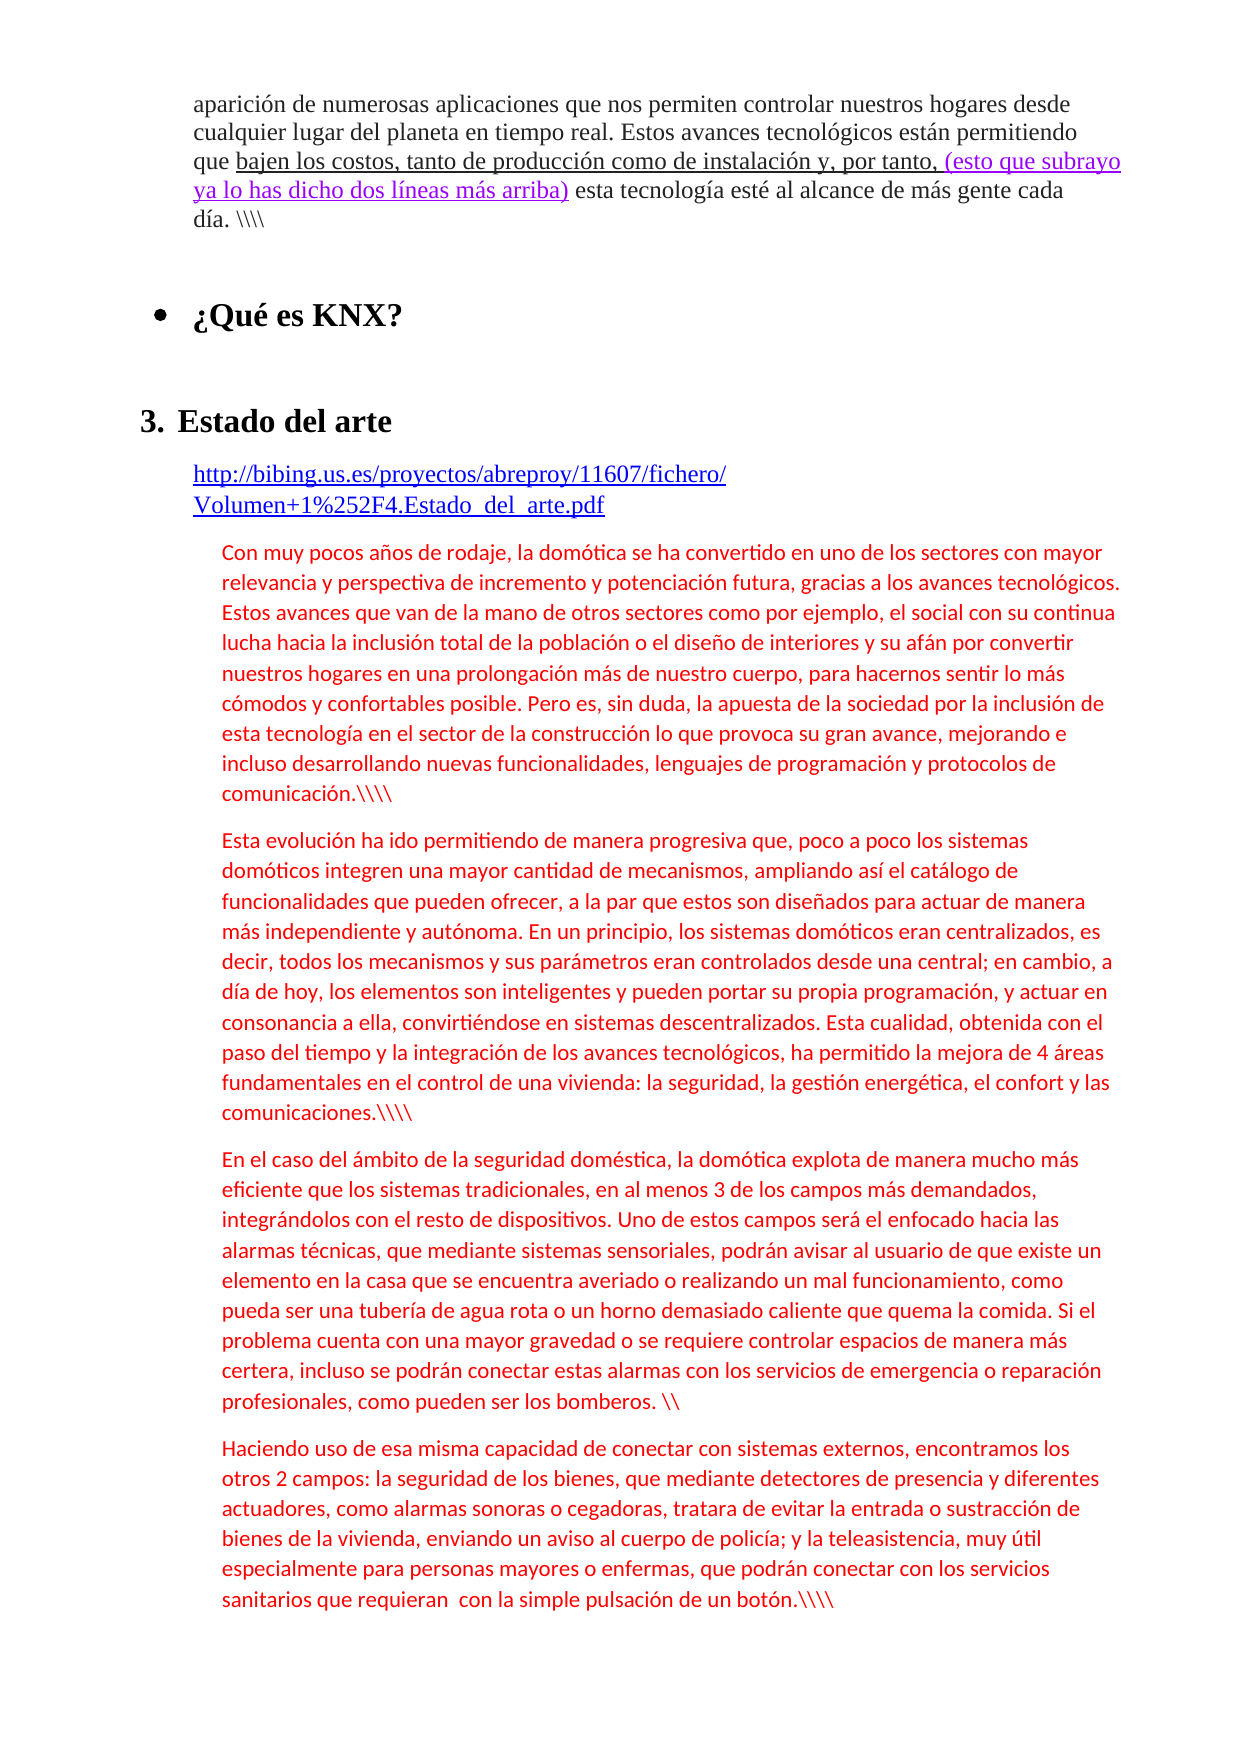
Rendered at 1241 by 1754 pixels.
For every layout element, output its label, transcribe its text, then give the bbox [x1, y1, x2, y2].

text Haciendo uso de esa misma capacidad de conectar con sistemas externos, encontramos los otros 2 campos: la seguridad de los bienes, que mediante detectores de presencia y diferentes actuadores, como alarmas sonoras o cegadoras, tratara de evitar la entrada o sustracción de bienes de la vivienda, enviando un aviso al cuerpo de policía; y la teleasistencia, muy útil especialmente para personas mayores o enfermas, que podrán conectar con los servicios sanitarios que requieran con la simple pulsación de un botón.\\\\ [222, 1434, 1122, 1613]
list Estado del arte [140, 401, 1122, 439]
list ¿Qué es KNX? [154, 295, 1122, 334]
text Con muy pocos años de rodaje, la domótica se ha convertido en uno de los sectores con mayor relevancia y perspectiva de incremento y potenciación futura, gracias a los avances tecnológicos. Estos avances que van de la mano de otros sectores como por ejemplo, el social con su continua lucha hacia la inclusión total de la población o el diseño de interiores y su afán por convertir nuestros hogares en una prolongación más de nuestro cuerpo, para hacernos sentir lo más cómodos y confortables posible. Pero es, sin duda, la apuesta de la sociedad por la inclusión de esta tecnología en el sector de la construcción lo que provoca su gran avance, mejorando e incluso desarrollando nuevas funcionalidades, lenguajes de programación y protocolos de comunicación.\\\\ [222, 538, 1122, 808]
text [193, 89, 1122, 232]
text http://bibing.us.es/proyectos/abreproy/11607/fichero/Volumen+1%252F4.Estado_del_arte.pdf [193, 459, 1122, 519]
text Esta evolución ha ido permitiendo de manera progresiva que, poco a poco los sistemas domóticos integren una mayor cantidad de mecanismos, ampliando así el catálogo de funcionalidades que pueden ofrecer, a la par que estos son diseñados para actuar de manera más independiente y autónoma. En un principio, los sistemas domóticos eran centralizados, es decir, todos los mecanismos y sus parámetros eran controlados desde una central; en cambio, a día de hoy, los elementos son inteligentes y pueden portar su propia programación, y actuar en consonancia a ella, convirtiéndose en sistemas descentralizados. Esta cualidad, obtenida con el paso del tiempo y la integración de los avances tecnológicos, ha permitido la mejora de 4 áreas fundamentales en el control de una vivienda: la seguridad, la gestión energética, el confort y las comunicaciones.\\\\ [222, 826, 1122, 1126]
text En el caso del ámbito de la seguridad doméstica, la domótica explota de manera mucho más eficiente que los sistemas tradicionales, en al menos 3 de los campos más demandados, integrándolos con el resto de dispositivos. Uno de estos campos será el enfocado hacia las alarmas técnicas, que mediante sistemas sensoriales, podrán avisar al usuario de que existe un elemento en la casa que se encuentra averiado o realizando un mal funcionamiento, como pueda ser una tubería de agua rota o un horno demasiado caliente que quema la comida. Si el problema cuenta con una mayor gravedad o se requiere controlar espacios de manera más certera, incluso se podrán conectar estas alarmas con los servicios de emergencia o reparación profesionales, como pueden ser los bomberos. \\ [222, 1145, 1122, 1415]
